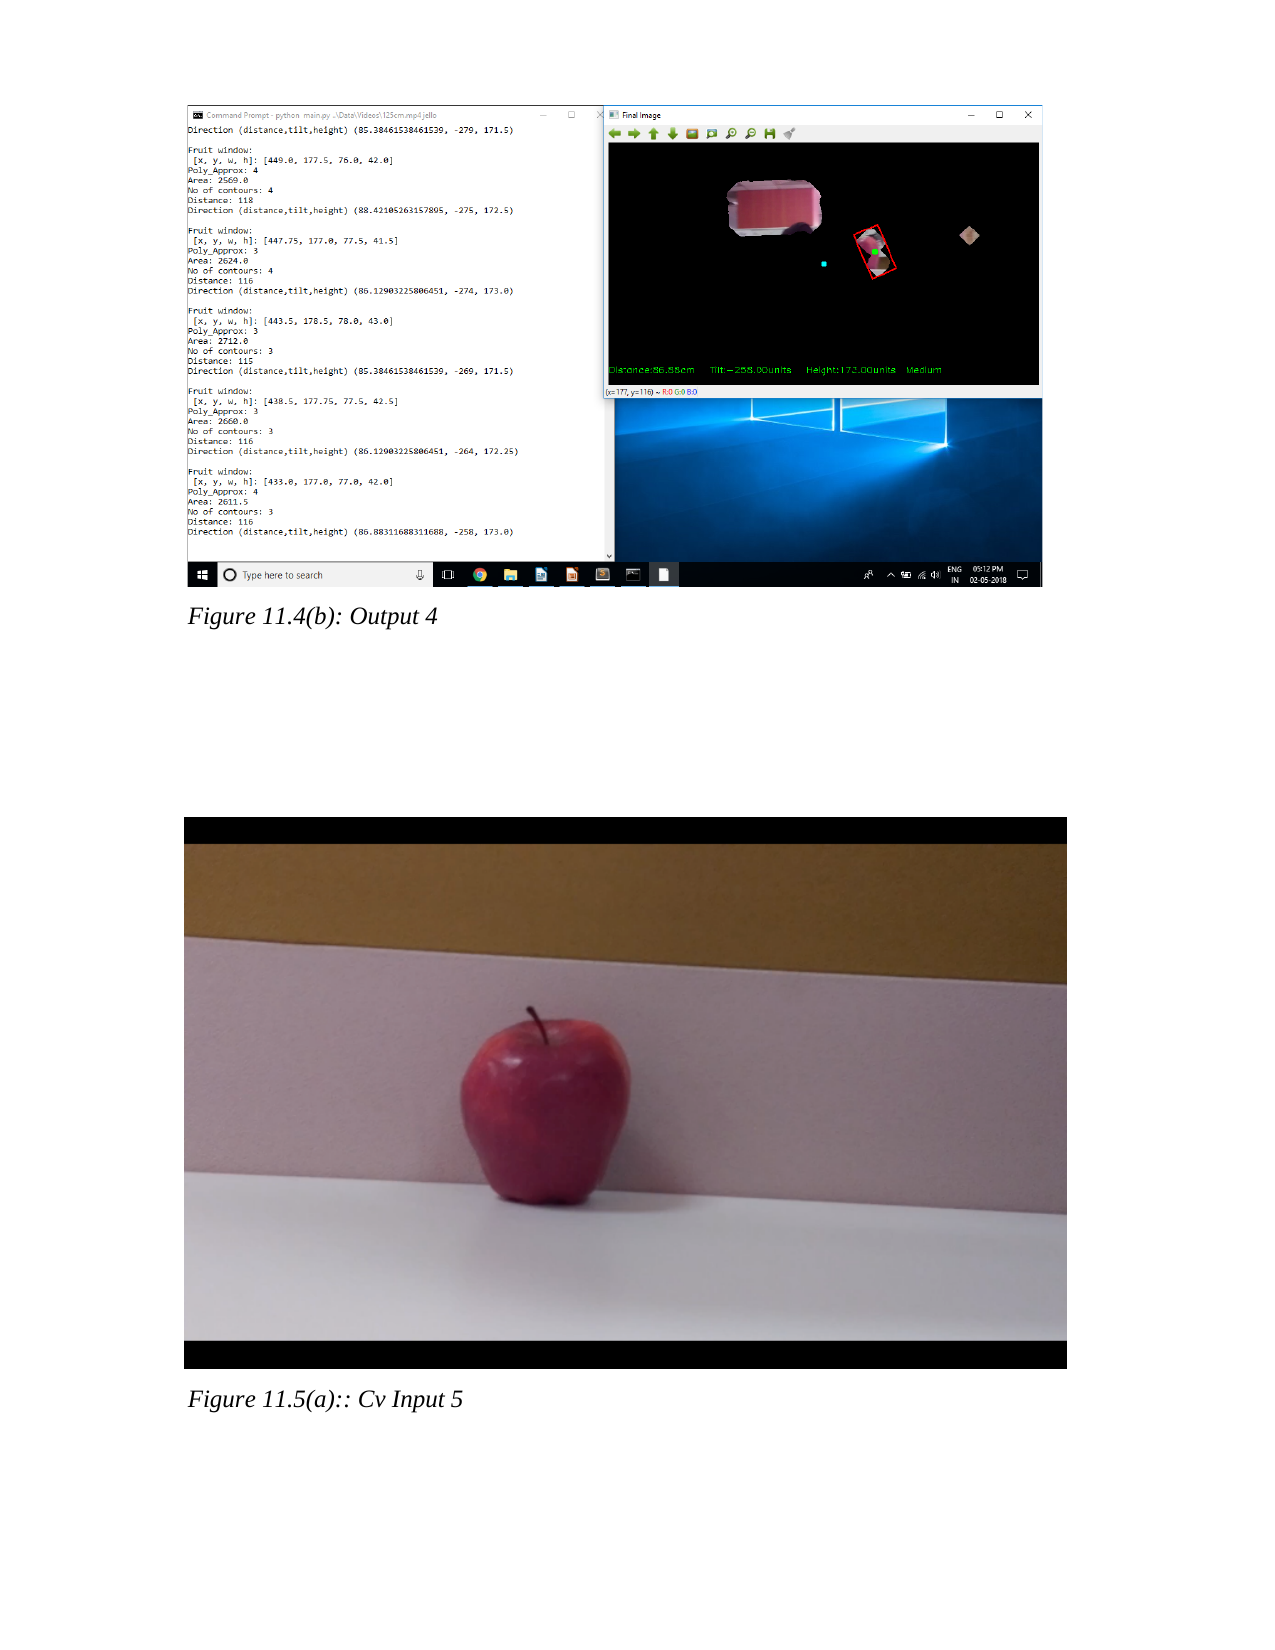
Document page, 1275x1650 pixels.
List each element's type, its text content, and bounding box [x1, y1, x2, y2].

text Figure 11.4(b): Output 4 [188, 601, 1161, 630]
text Figure 11.5(a):: Cv Input 5 [188, 1384, 1161, 1413]
picture [187, 105, 1043, 587]
picture [184, 817, 1067, 1369]
